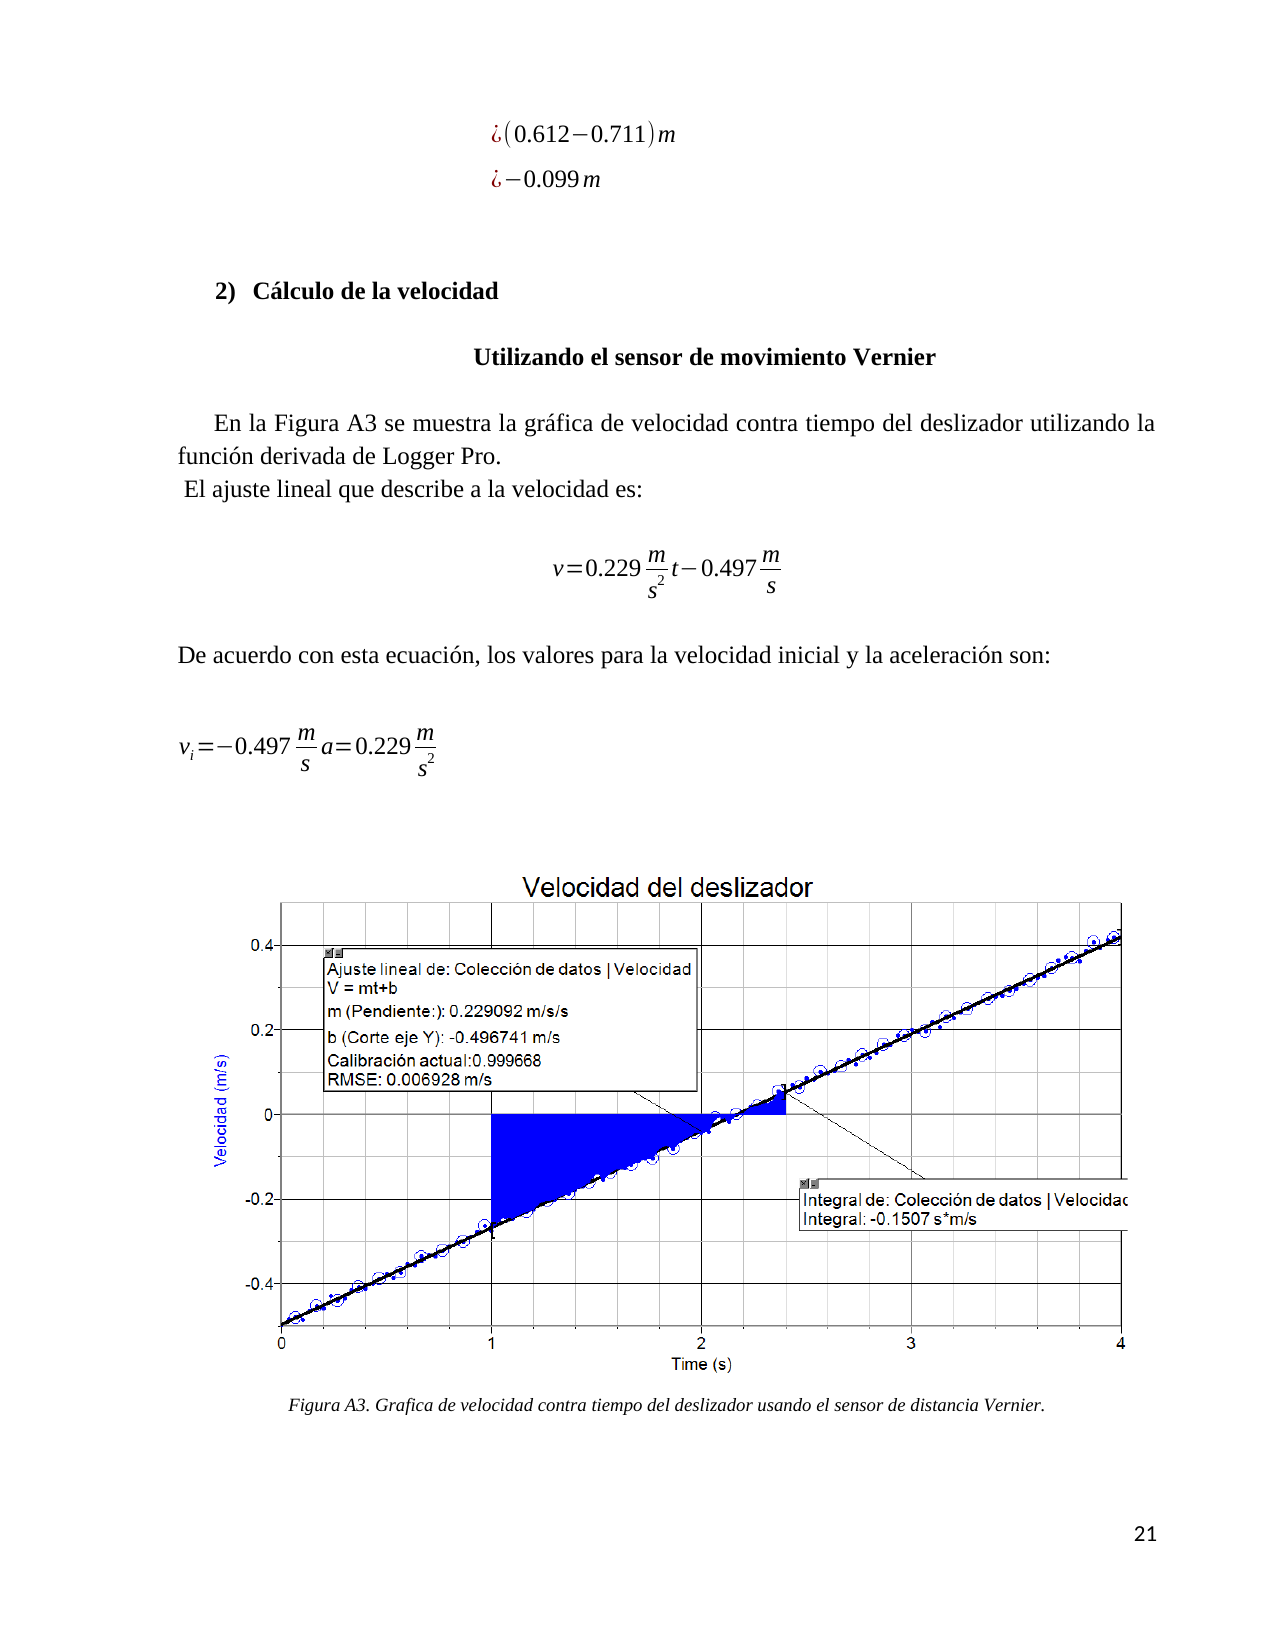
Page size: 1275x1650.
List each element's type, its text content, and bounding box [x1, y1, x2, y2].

text Figura A3. Grafica de velocidad contra tiempo del deslizador usando el sensor de distancia Vernier. [177, 1393, 1157, 1415]
list El ajuste lineal que describe a la velocidad es: [177, 474, 1157, 503]
list Utilizando el sensor de movimiento Vernier [252, 342, 1157, 371]
list En la Figura A3 se muestra la gráfica de velocidad contra tiempo del deslizador utilizando la función derivada de Logger Pro. [177, 408, 1157, 470]
picture [206, 876, 1128, 1377]
list De acuerdo con esta ecuación, los valores para la velocidad inicial y la aceleración son: [177, 640, 1157, 669]
list Cálculo de la velocidad [215, 276, 1157, 305]
